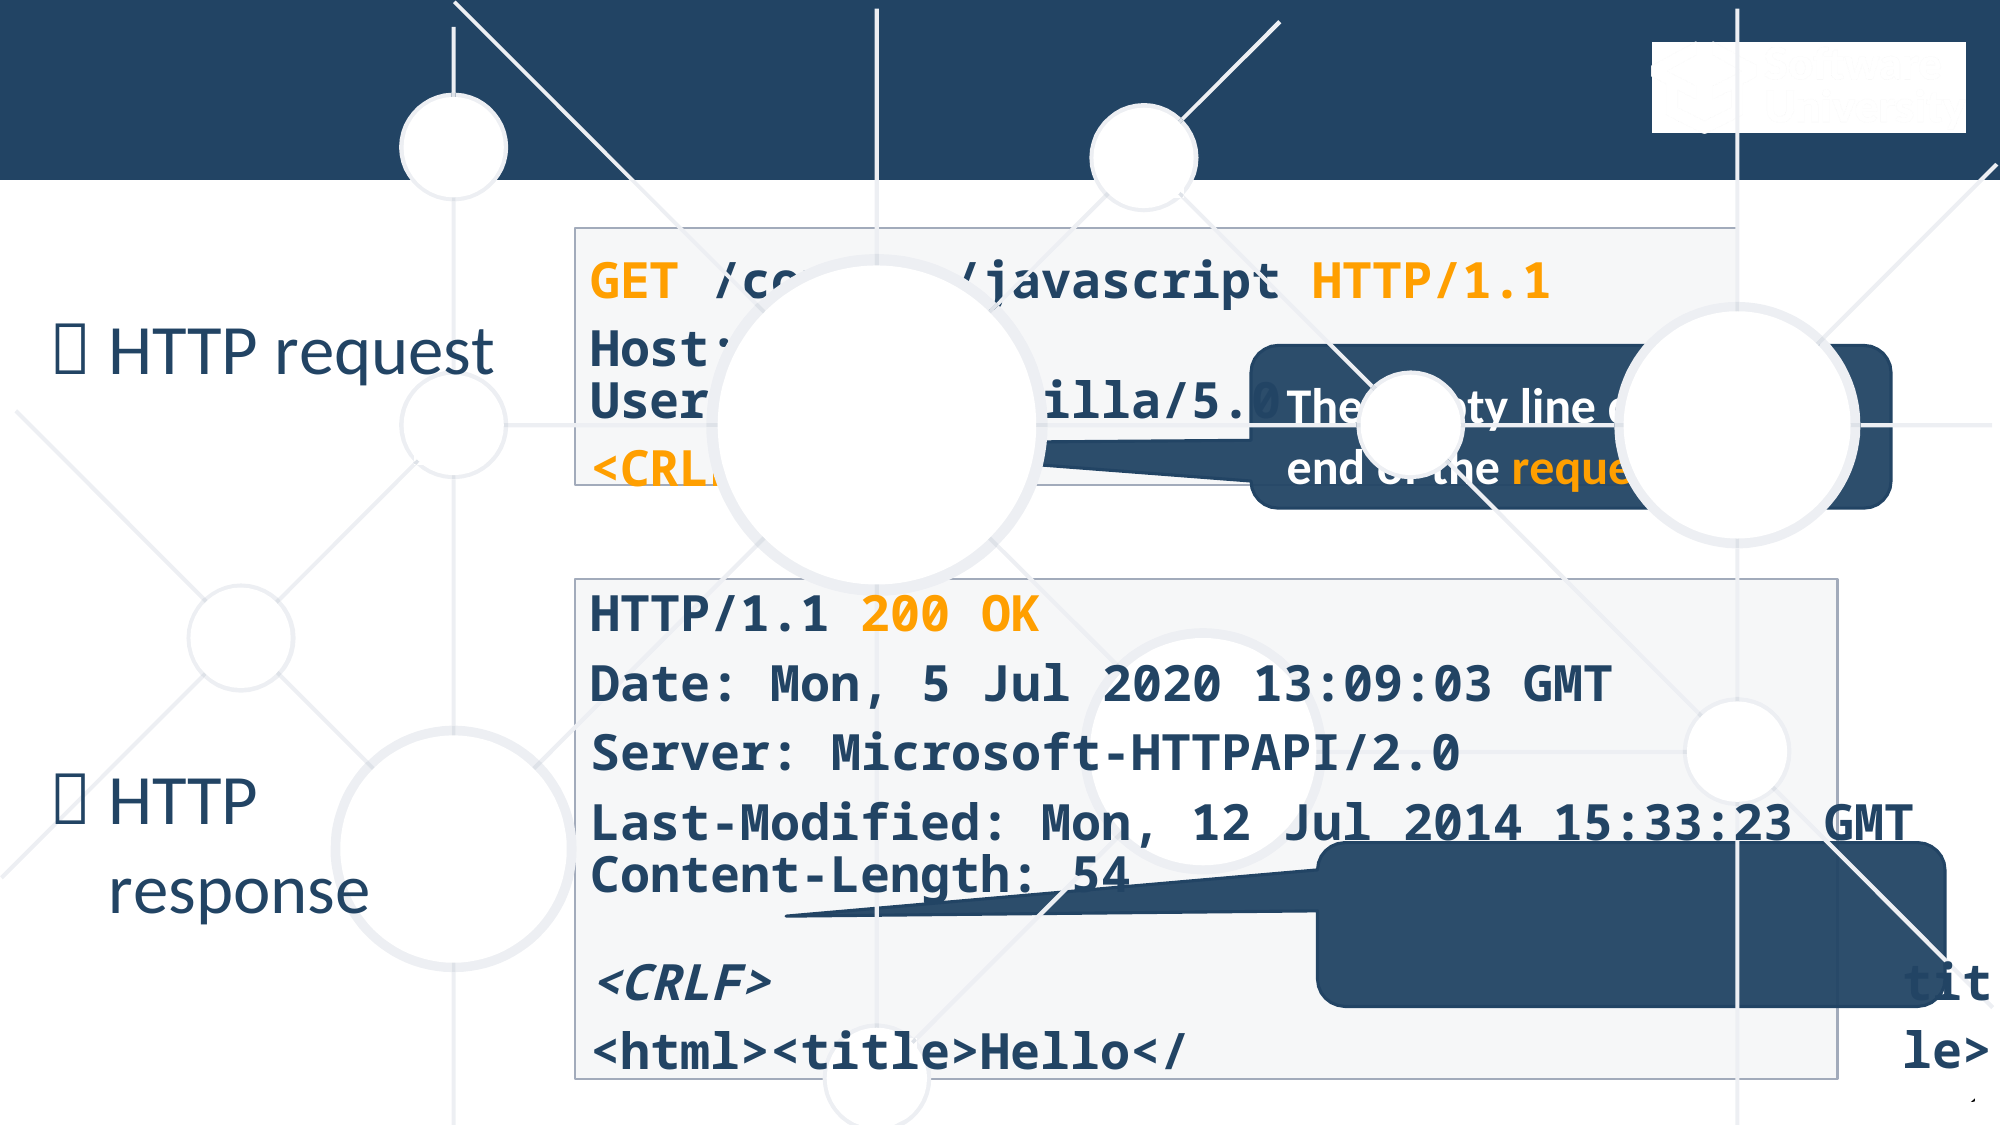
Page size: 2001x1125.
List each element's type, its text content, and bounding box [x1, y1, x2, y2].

text <html><title>Hello</title> [1902, 946, 2000, 1083]
subtitle HTTP request [49, 299, 2000, 395]
picture [413, 456, 422, 465]
text Last-Modified: Mon, 12 Jul 2014 15:33:23 GMT [590, 787, 2000, 855]
picture [1651, 41, 1735, 134]
text Date: Mon, 5 Jul 2020 13:09:03 GMT [590, 648, 2000, 716]
list HTTP response [49, 749, 536, 932]
picture [1740, 41, 1966, 134]
text HTTP/1.1 200 OK [590, 578, 2000, 646]
picture [1175, 189, 1184, 198]
text Server: Microsoft-HTTPAPI/2.0 [590, 717, 2000, 786]
text <html><title>Hello</title> [590, 1016, 1308, 1084]
text Content-Length: 54 [590, 857, 2000, 902]
text <CRLF> [590, 946, 1308, 1014]
